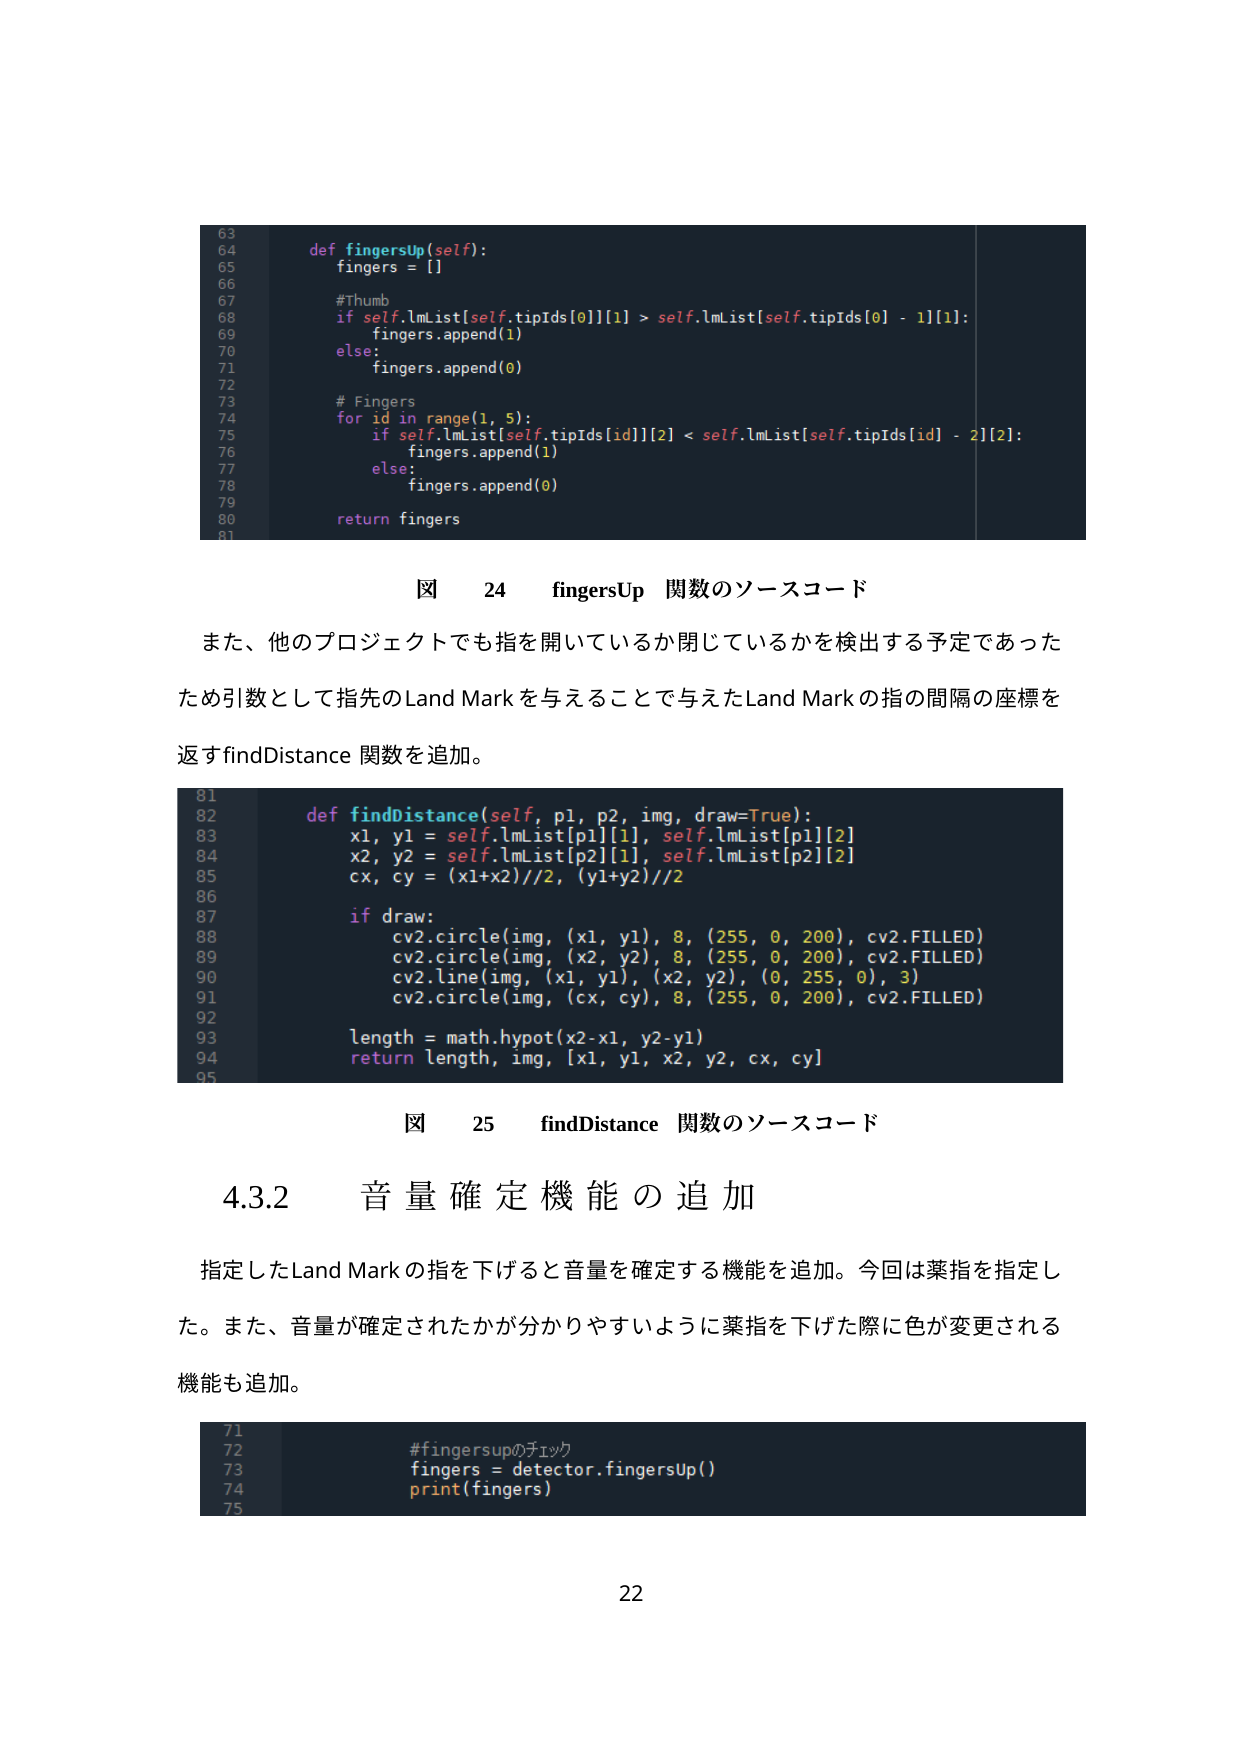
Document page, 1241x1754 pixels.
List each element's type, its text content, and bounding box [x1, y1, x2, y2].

text また、他のプロジェクトでも指を開いているか閉じているかを検出する予定であったため引数として指先のLand Markを与えることで与えたLand Markの指の間隔の座標を返すfindDistance関数を追加。 [177, 622, 1063, 772]
text fingersUp関数のソースコード [197, 569, 1063, 607]
picture [200, 1422, 1086, 1516]
subtitle 音量確定機能の追加 [222, 1156, 1063, 1231]
text 指定したLand Markの指を下げると音量を確定する機能を追加。今回は薬指を指定した。また、音量が確定されたかが分かりやすいように薬指を下げた際に色が変更される機能も追加。 [177, 1250, 1063, 1400]
text findDistance関数のソースコード [197, 1103, 1063, 1141]
picture [200, 225, 1086, 540]
picture [177, 788, 1064, 1083]
